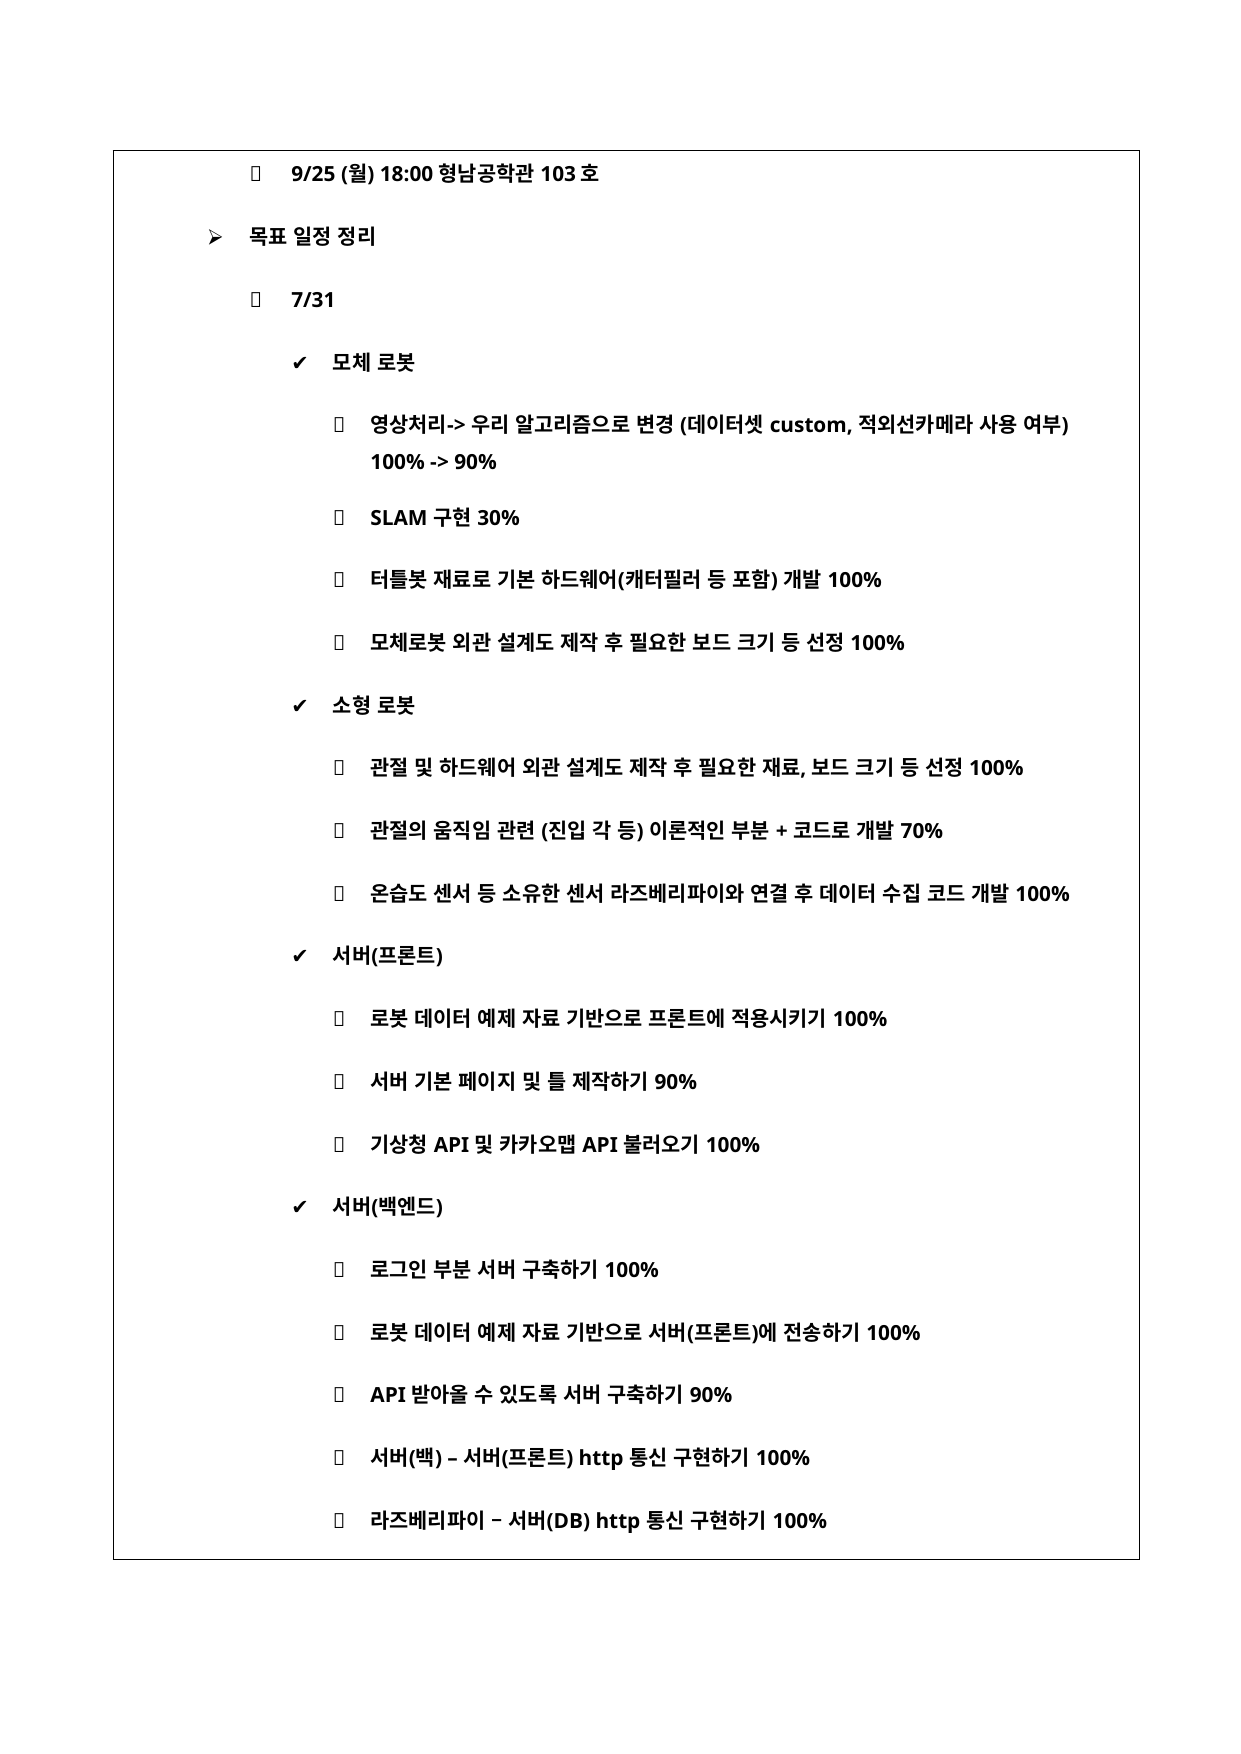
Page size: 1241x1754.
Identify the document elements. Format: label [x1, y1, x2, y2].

table_cell [114, 151, 1139, 1559]
